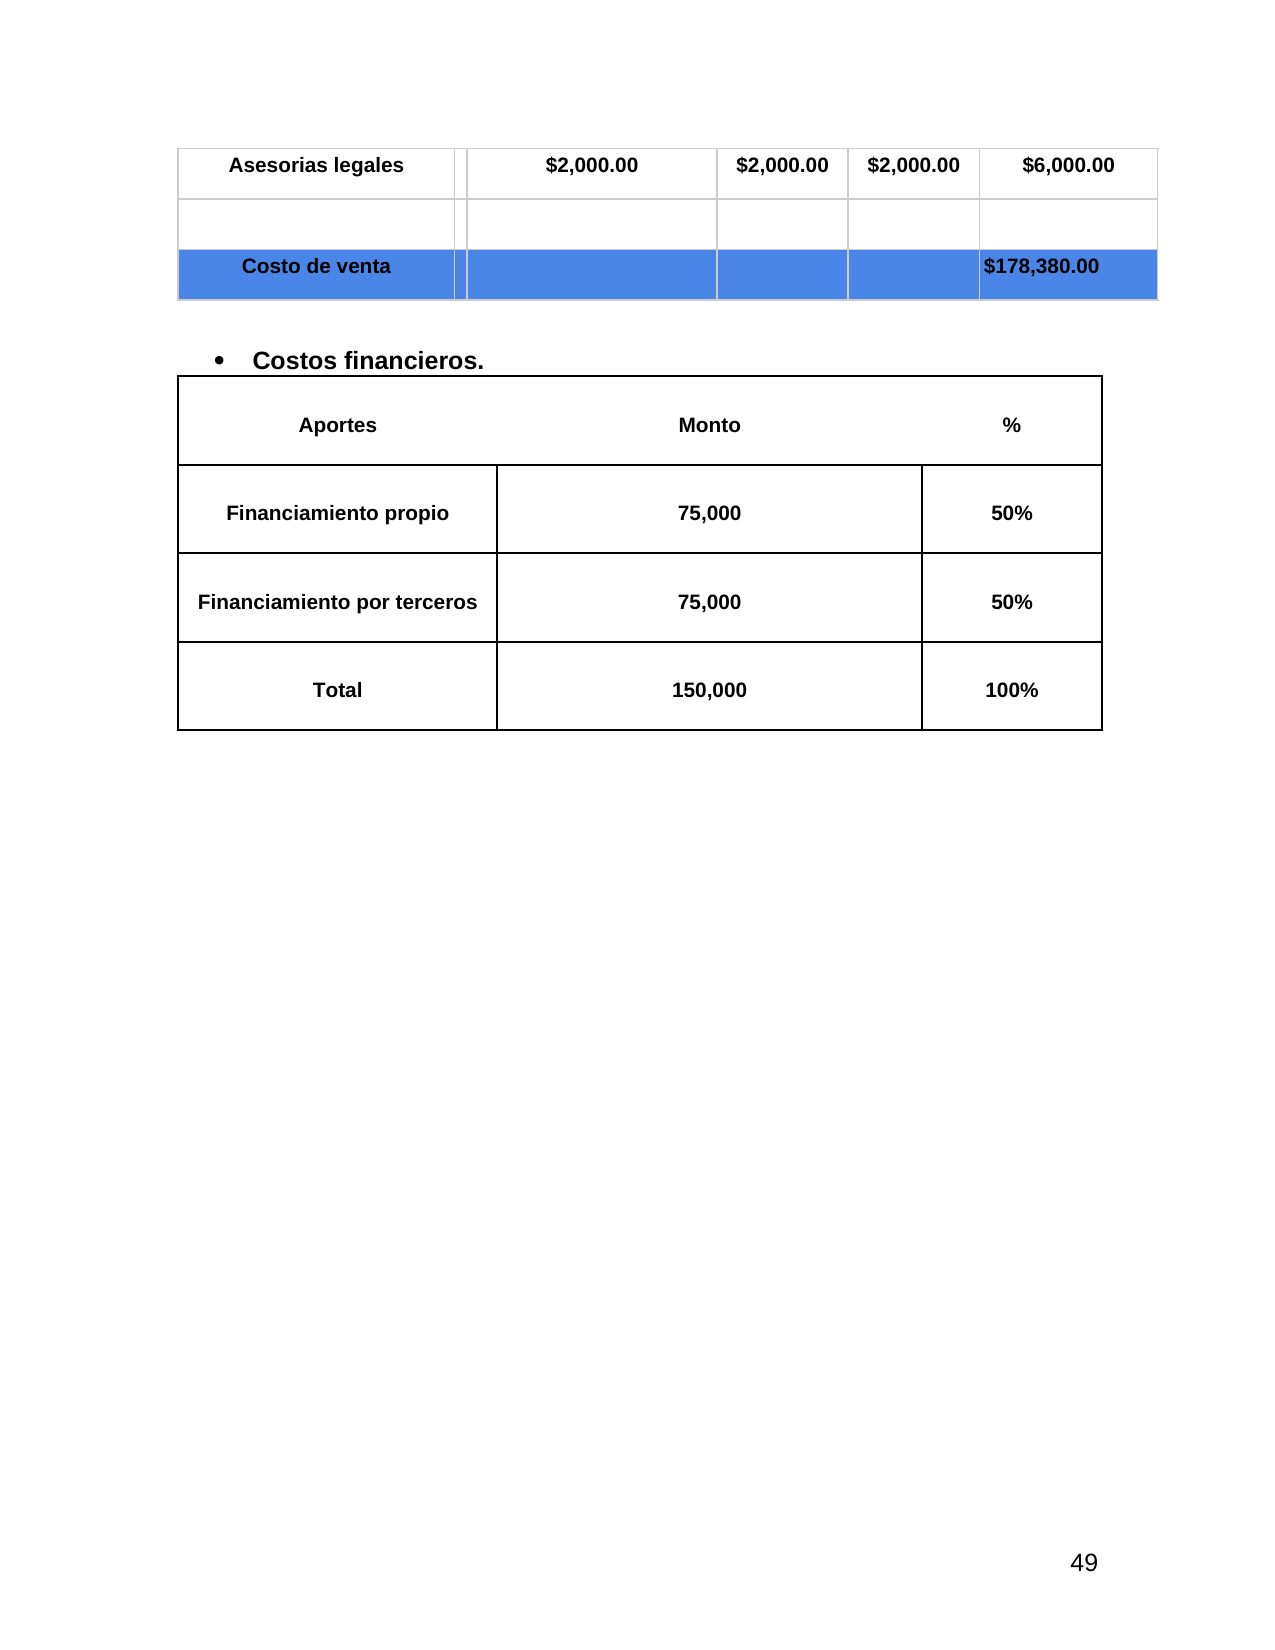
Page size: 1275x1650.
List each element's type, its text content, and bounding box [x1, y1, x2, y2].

table_header % [922, 377, 1101, 463]
table_cell [849, 200, 979, 249]
table_cell $2,000.00 [468, 149, 716, 198]
table_cell $178,380.00 [980, 250, 1157, 299]
table_cell $6,000.00 [980, 149, 1157, 198]
table_cell 75,000 [498, 554, 921, 641]
table_header Monto [497, 377, 922, 463]
table_cell [849, 250, 979, 299]
table_cell Financiamiento por terceros [179, 554, 496, 641]
table_cell [718, 250, 847, 299]
subtitle Costos financieros. [215, 346, 1098, 375]
table_cell 150,000 [498, 643, 921, 729]
table_cell $2,000.00 [718, 149, 847, 198]
table_cell [455, 250, 466, 299]
table_cell [179, 200, 454, 249]
table_cell Asesorias legales [179, 149, 454, 198]
table_cell [980, 200, 1157, 249]
table_cell 100% [923, 643, 1101, 729]
table_cell Financiamiento propio [179, 466, 496, 552]
table_cell $2,000.00 [849, 149, 979, 198]
table_cell Total [179, 643, 496, 729]
table_cell 50% [923, 466, 1101, 552]
table_cell [468, 250, 716, 299]
table_cell Costo de venta [179, 250, 454, 299]
table_header Aportes [179, 377, 497, 463]
table_cell 75,000 [498, 466, 921, 552]
table_cell 50% [923, 554, 1101, 641]
table_cell [468, 200, 716, 249]
table_cell [455, 200, 466, 249]
table_cell [718, 200, 847, 249]
table_cell [455, 149, 466, 198]
